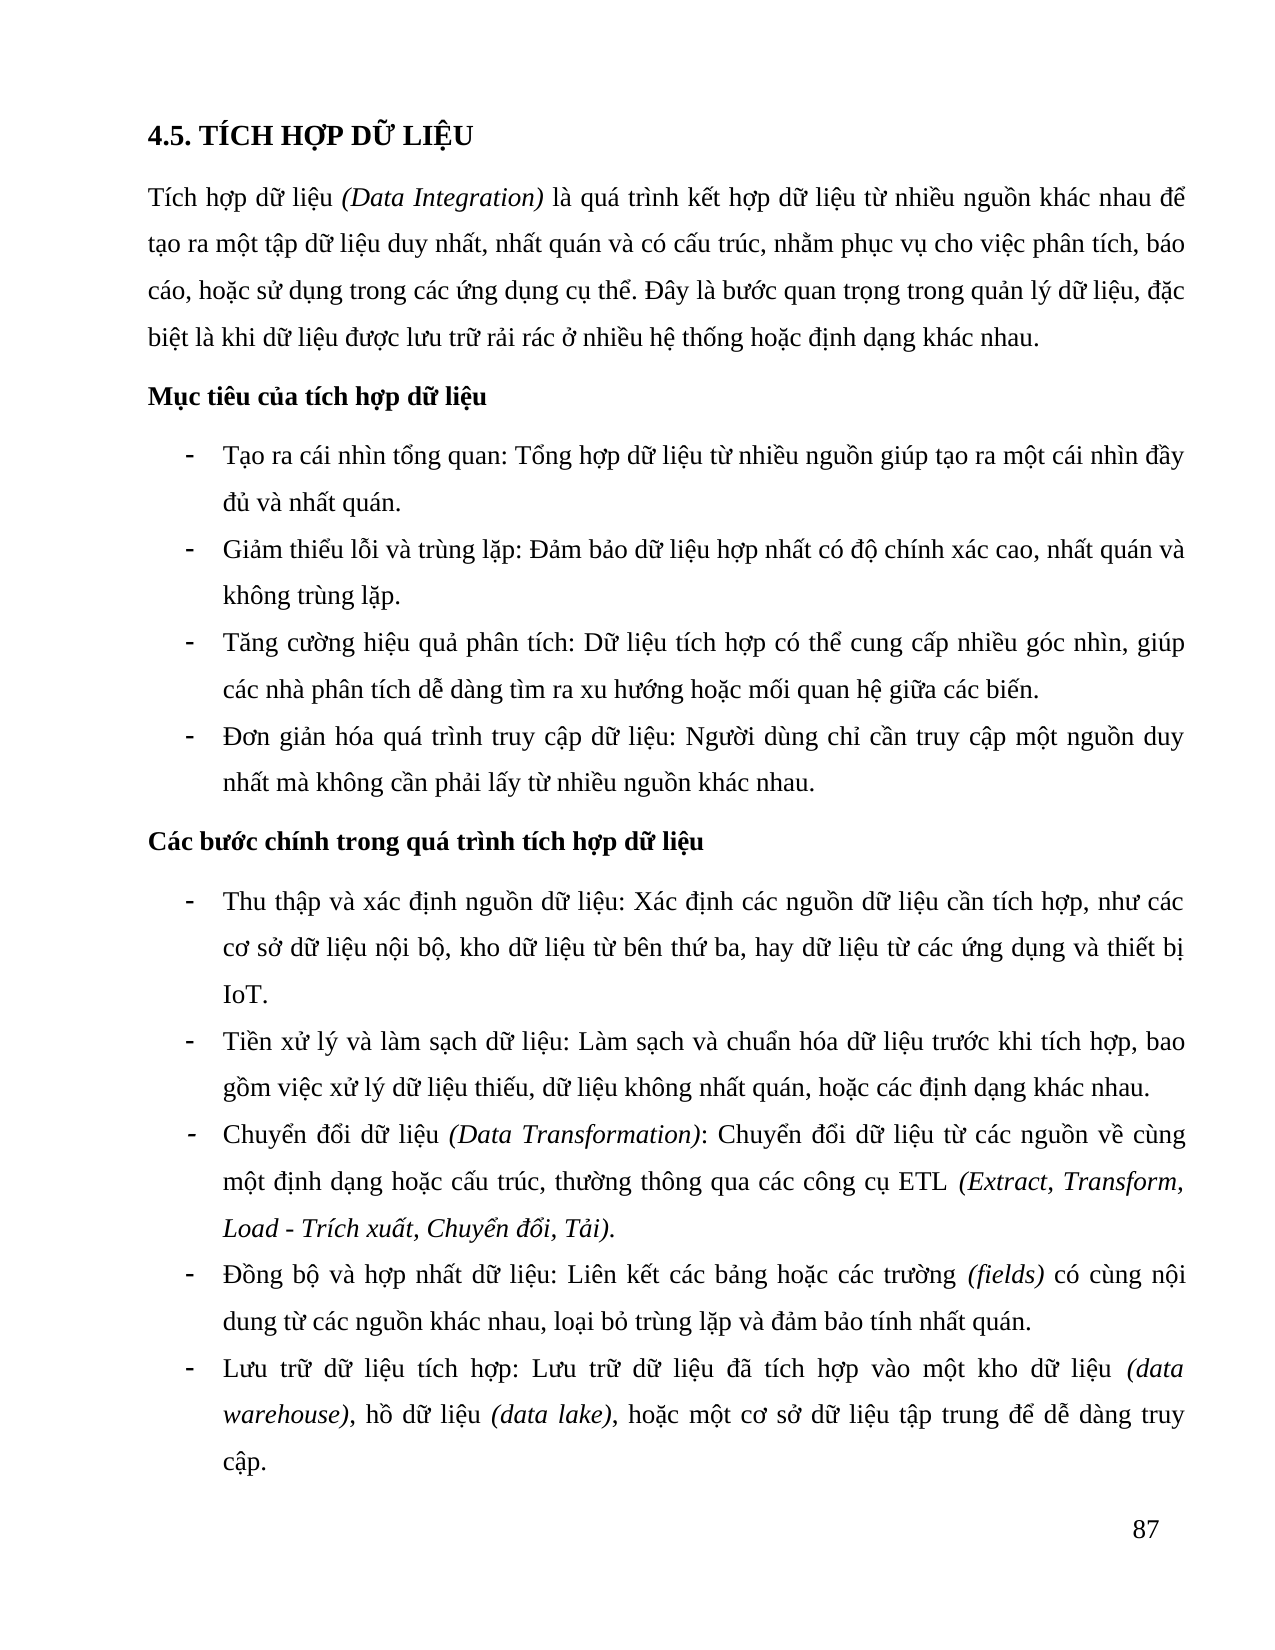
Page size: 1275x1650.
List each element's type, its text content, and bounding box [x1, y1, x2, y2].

list Lưu trữ dữ liệu tích hợp: Lưu trữ dữ liệu đã tích hợp vào một kho dữ liệu (data warehouse), hồ dữ liệu (data lake), hoặc một cơ sở dữ liệu tập trung để dễ dàng truy cập. [185, 1352, 1186, 1476]
list Đơn giản hóa quá trình truy cập dữ liệu: Người dùng chỉ cần truy cập một nguồn duy nhất mà không cần phải lấy từ nhiều nguồn khác nhau. [185, 719, 1186, 797]
list Giảm thiểu lỗi và trùng lặp: Đảm bảo dữ liệu hợp nhất có độ chính xác cao, nhất quán và không trùng lặp. [185, 533, 1186, 611]
text Tích hợp dữ liệu (Data Integration) là quá trình kết hợp dữ liệu từ nhiều nguồn khác nhau để tạo ra một tập dữ liệu duy nhất, nhất quán và có cấu trúc, nhằm phục vụ cho việc phân tích, báo cáo, hoặc sử dụng trong các ứng dụng cụ thể. Đây là bước quan trọng trong quản lý dữ liệu, đặc biệt là khi dữ liệu được lưu trữ rải rác ở nhiều hệ thống hoặc định dạng khác nhau. [148, 181, 1186, 352]
list Tăng cường hiệu quả phân tích: Dữ liệu tích hợp có thể cung cấp nhiều góc nhìn, giúp các nhà phân tích dễ dàng tìm ra xu hướng hoặc mối quan hệ giữa các biến. [185, 626, 1186, 704]
text Mục tiêu của tích hợp dữ liệu [148, 380, 1186, 411]
list Đồng bộ và hợp nhất dữ liệu: Liên kết các bảng hoặc các trường (fields) có cùng nội dung từ các nguồn khác nhau, loại bỏ trùng lặp và đảm bảo tính nhất quán. [185, 1258, 1186, 1336]
text Các bước chính trong quá trình tích hợp dữ liệu [148, 826, 1186, 857]
list Tạo ra cái nhìn tổng quan: Tổng hợp dữ liệu từ nhiều nguồn giúp tạo ra một cái nhìn đầy đủ và nhất quán. [185, 439, 1186, 517]
list Thu thập và xác định nguồn dữ liệu: Xác định các nguồn dữ liệu cần tích hợp, như các cơ sở dữ liệu nội bộ, kho dữ liệu từ bên thứ ba, hay dữ liệu từ các ứng dụng và thiết bị IoT. [185, 885, 1186, 1009]
list Tiền xử lý và làm sạch dữ liệu: Làm sạch và chuẩn hóa dữ liệu trước khi tích hợp, bao gồm việc xử lý dữ liệu thiếu, dữ liệu không nhất quán, hoặc các định dạng khác nhau. [185, 1025, 1186, 1103]
subtitle 4.5. Tích hợp dữ liệu [148, 118, 1186, 152]
list Chuyển đổi dữ liệu (Data Transformation): Chuyển đổi dữ liệu từ các nguồn về cùng một định dạng hoặc cấu trúc, thường thông qua các công cụ ETL (Extract, Transform, Load - Trích xuất, Chuyển đổi, Tải). [185, 1118, 1186, 1243]
